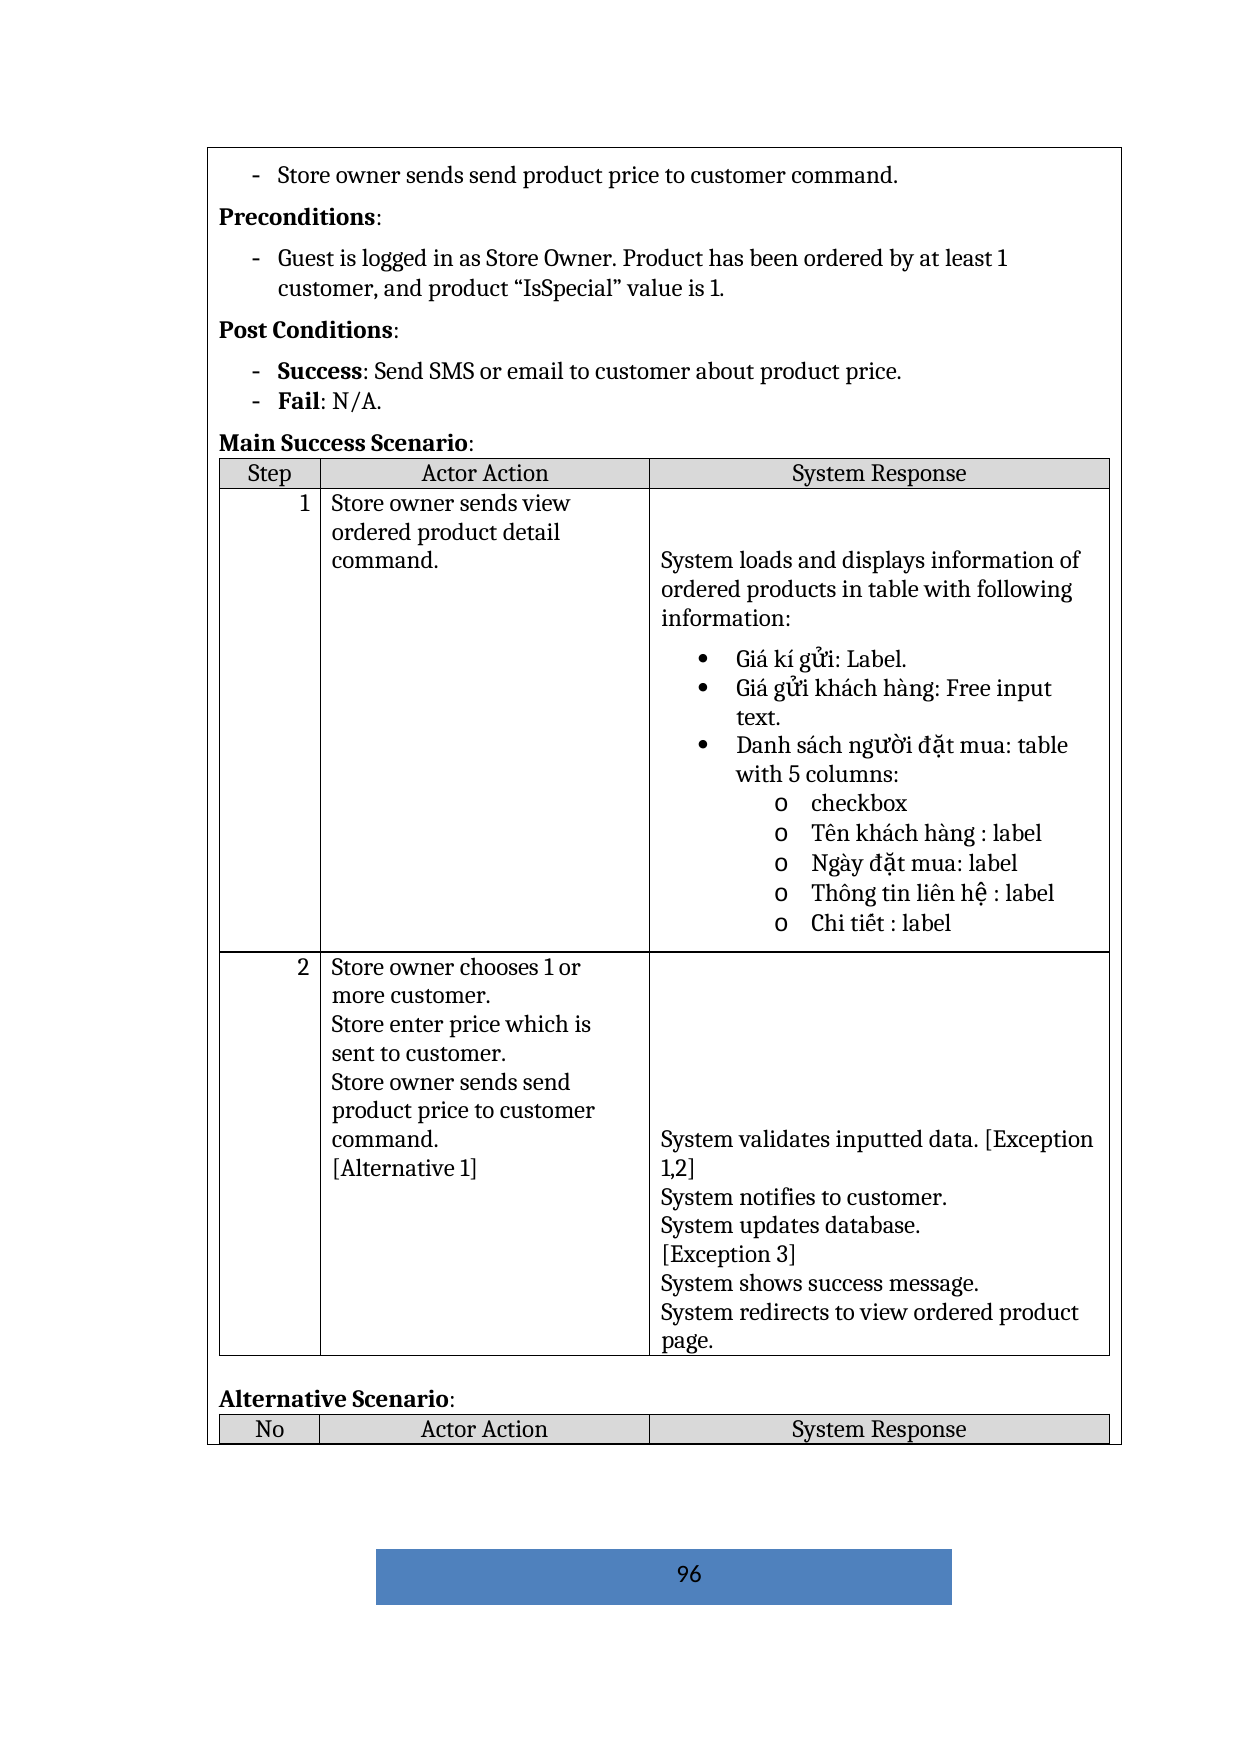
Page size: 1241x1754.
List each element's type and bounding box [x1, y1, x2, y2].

table_cell [208, 148, 1121, 1444]
